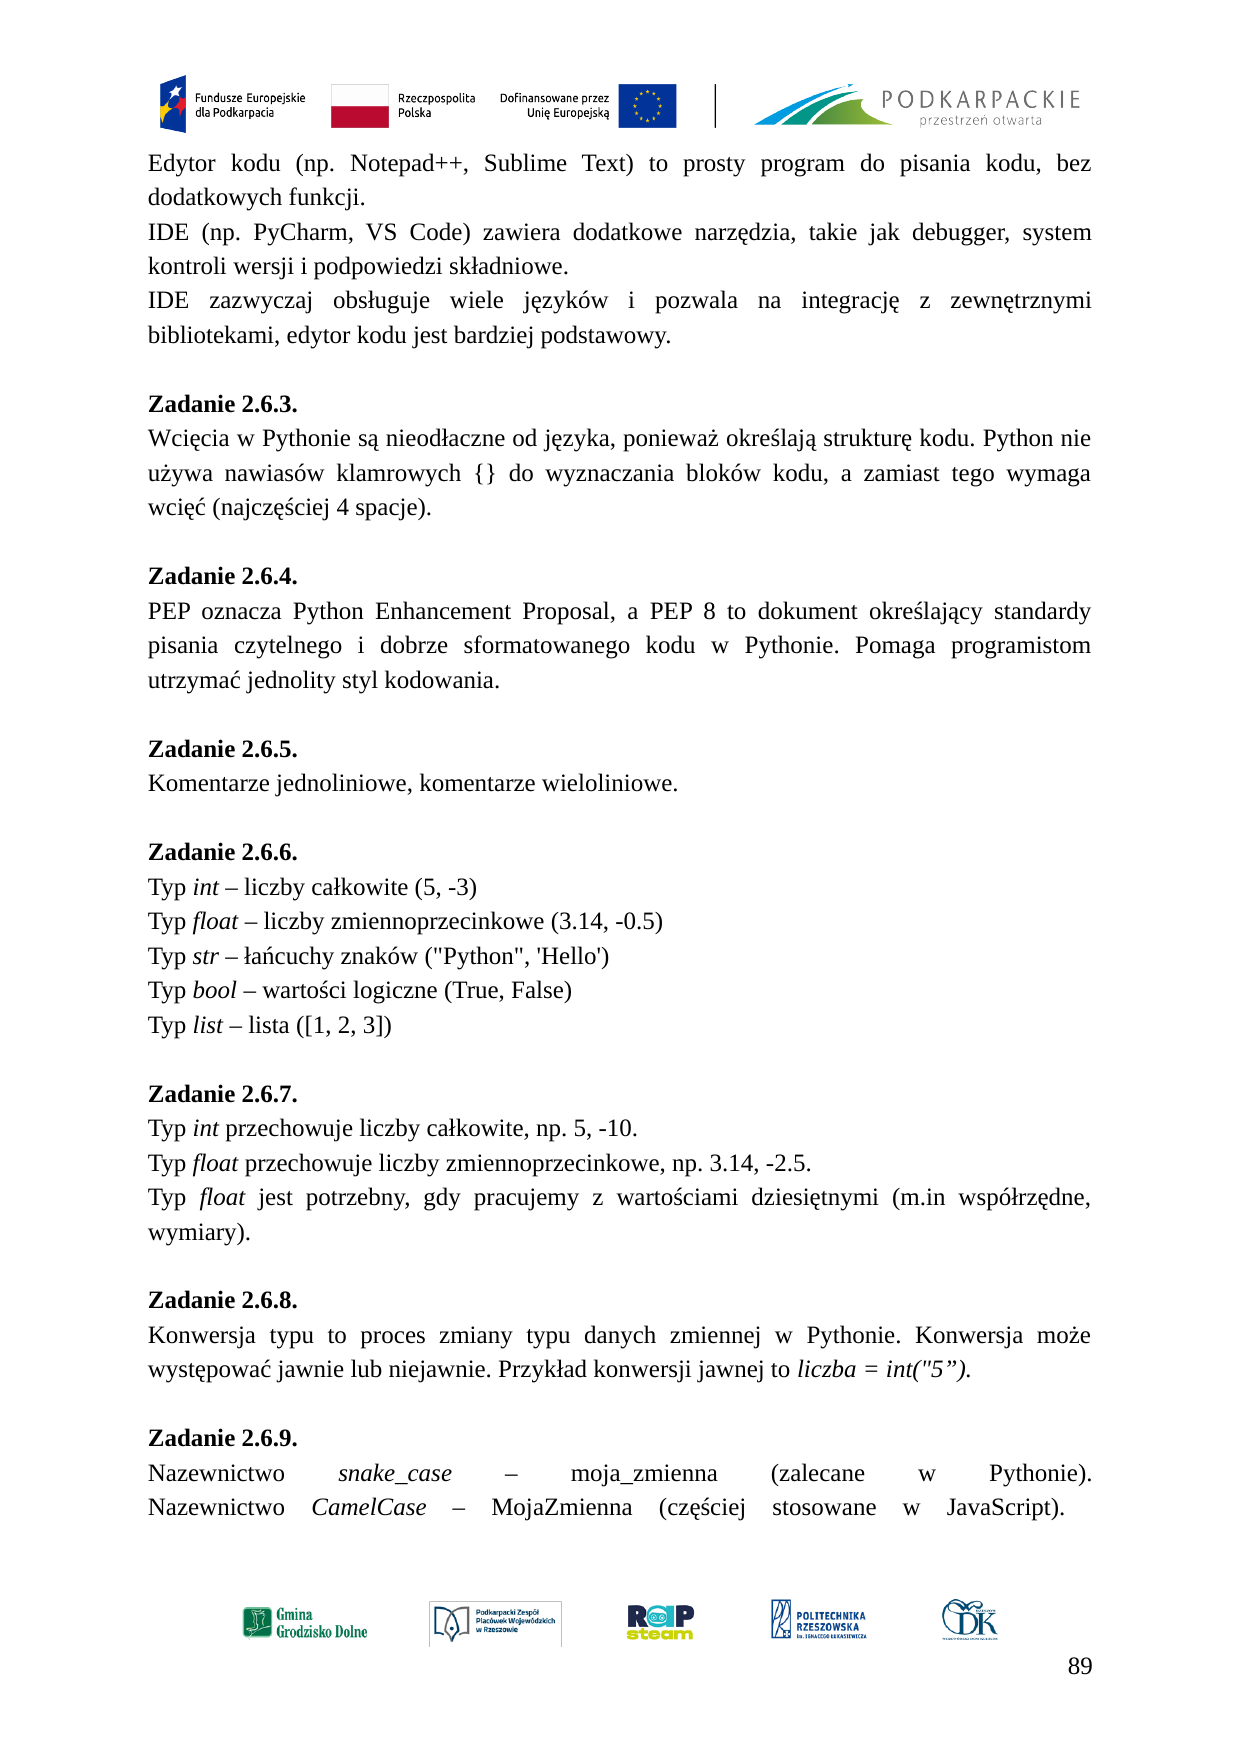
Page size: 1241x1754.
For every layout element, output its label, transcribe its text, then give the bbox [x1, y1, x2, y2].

text Zadanie 2.6.9. [148, 1423, 1092, 1452]
text Zadanie 2.6.7. [148, 1079, 1092, 1107]
picture [147, 60, 1093, 148]
text Typ list – lista ([1, 2, 3]) [148, 1010, 1092, 1038]
picture [242, 1585, 998, 1652]
text Typ float przechowuje liczby zmiennoprzecinkowe, np. 3.14, -2.5. [148, 1148, 1092, 1176]
text Zadanie 2.6.3. [148, 389, 1092, 418]
text Konwersja typu to proces zmiany typu danych zmiennej w Pythonie. Konwersja może występować jawnie lub niejawnie. Przykład konwersji jawnej to liczba = int("5”). [148, 1320, 1092, 1383]
text Zadanie 2.6.8. [148, 1286, 1092, 1314]
text Typ int przechowuje liczby całkowite, np. 5, -10. [148, 1113, 1092, 1142]
text Zadanie 2.6.4. [148, 561, 1092, 590]
text PEP oznacza Python Enhancement Proposal, a PEP 8 to dokument określający standardy pisania czytelnego i dobrze sformatowanego kodu w Pythonie. Pomaga programistom utrzymać jednolity styl kodowania. [148, 596, 1092, 694]
text Typ float – liczby zmiennoprzecinkowe (3.14, -0.5) [148, 906, 1092, 935]
text Edytor kodu (np. Notepad++, Sublime Text) to prosty program do pisania kodu, bez dodatkowych funkcji. [148, 148, 1092, 211]
text IDE (np. PyCharm, VS Code) zawiera dodatkowe narzędzia, takie jak debugger, system kontroli wersji i podpowiedzi składniowe. [148, 217, 1092, 280]
text Typ str – łańcuchy znaków ("Python", 'Hello') [148, 941, 1092, 969]
text Zadanie 2.6.6. [148, 837, 1092, 866]
text Komentarze jednoliniowe, komentarze wieloliniowe. [148, 768, 1092, 797]
text Typ bool – wartości logiczne (True, False) [148, 975, 1092, 1004]
text Wcięcia w Pythonie są nieodłaczne od języka, ponieważ określają strukturę kodu. Python nie używa nawiasów klamrowych {} do wyznaczania bloków kodu, a zamiast tego wymaga wcięć (najczęściej 4 spacje). [148, 423, 1092, 521]
text Typ int – liczby całkowite (5, -3) [148, 872, 1092, 901]
text IDE zazwyczaj obsługuje wiele języków i pozwala na integrację z zewnętrznymi bibliotekami, edytor kodu jest bardziej podstawowy. [148, 286, 1092, 349]
text Zadanie 2.6.5. [148, 734, 1092, 763]
text Typ float jest potrzebny, gdy pracujemy z wartościami dziesiętnymi (m.in współrzędne, wymiary). [148, 1182, 1092, 1245]
